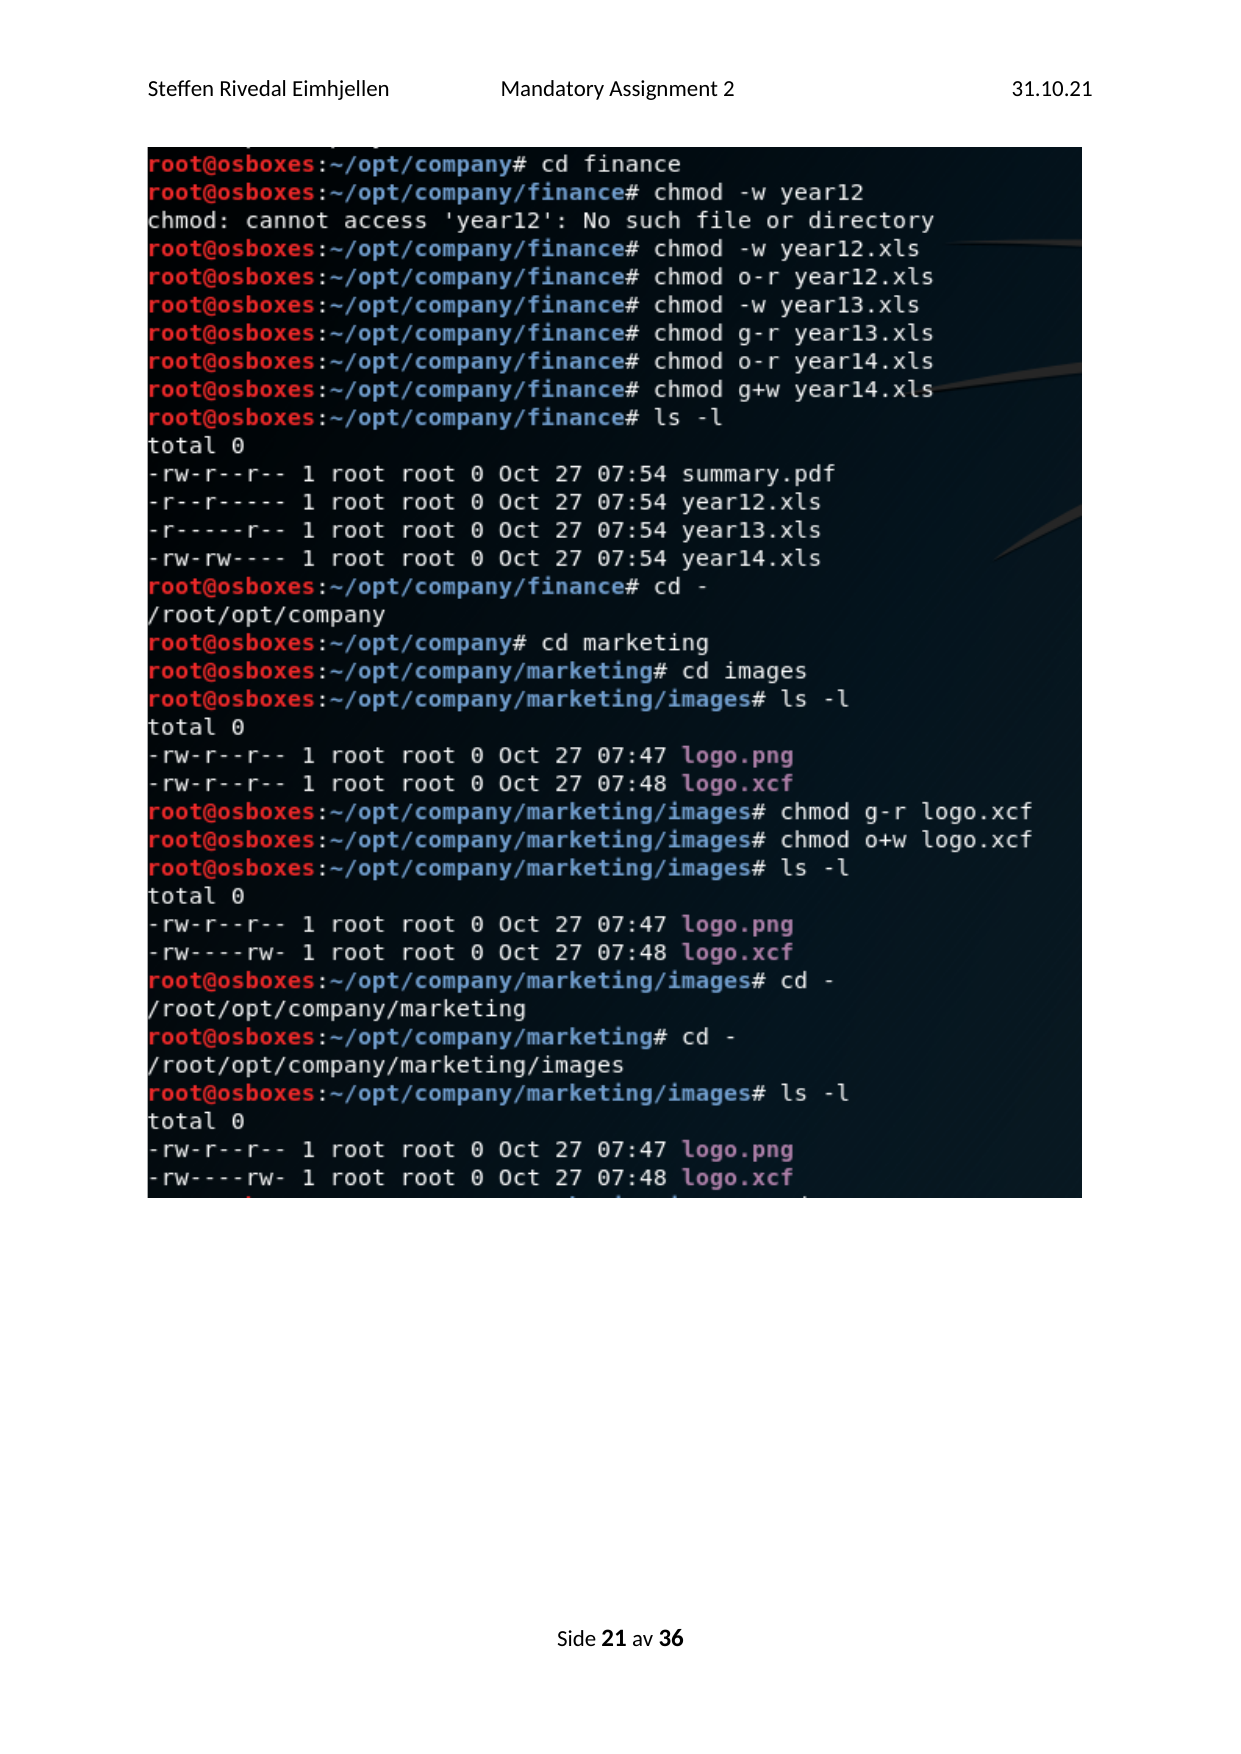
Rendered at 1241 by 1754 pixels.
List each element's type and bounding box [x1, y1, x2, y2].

picture [147, 147, 1082, 1198]
